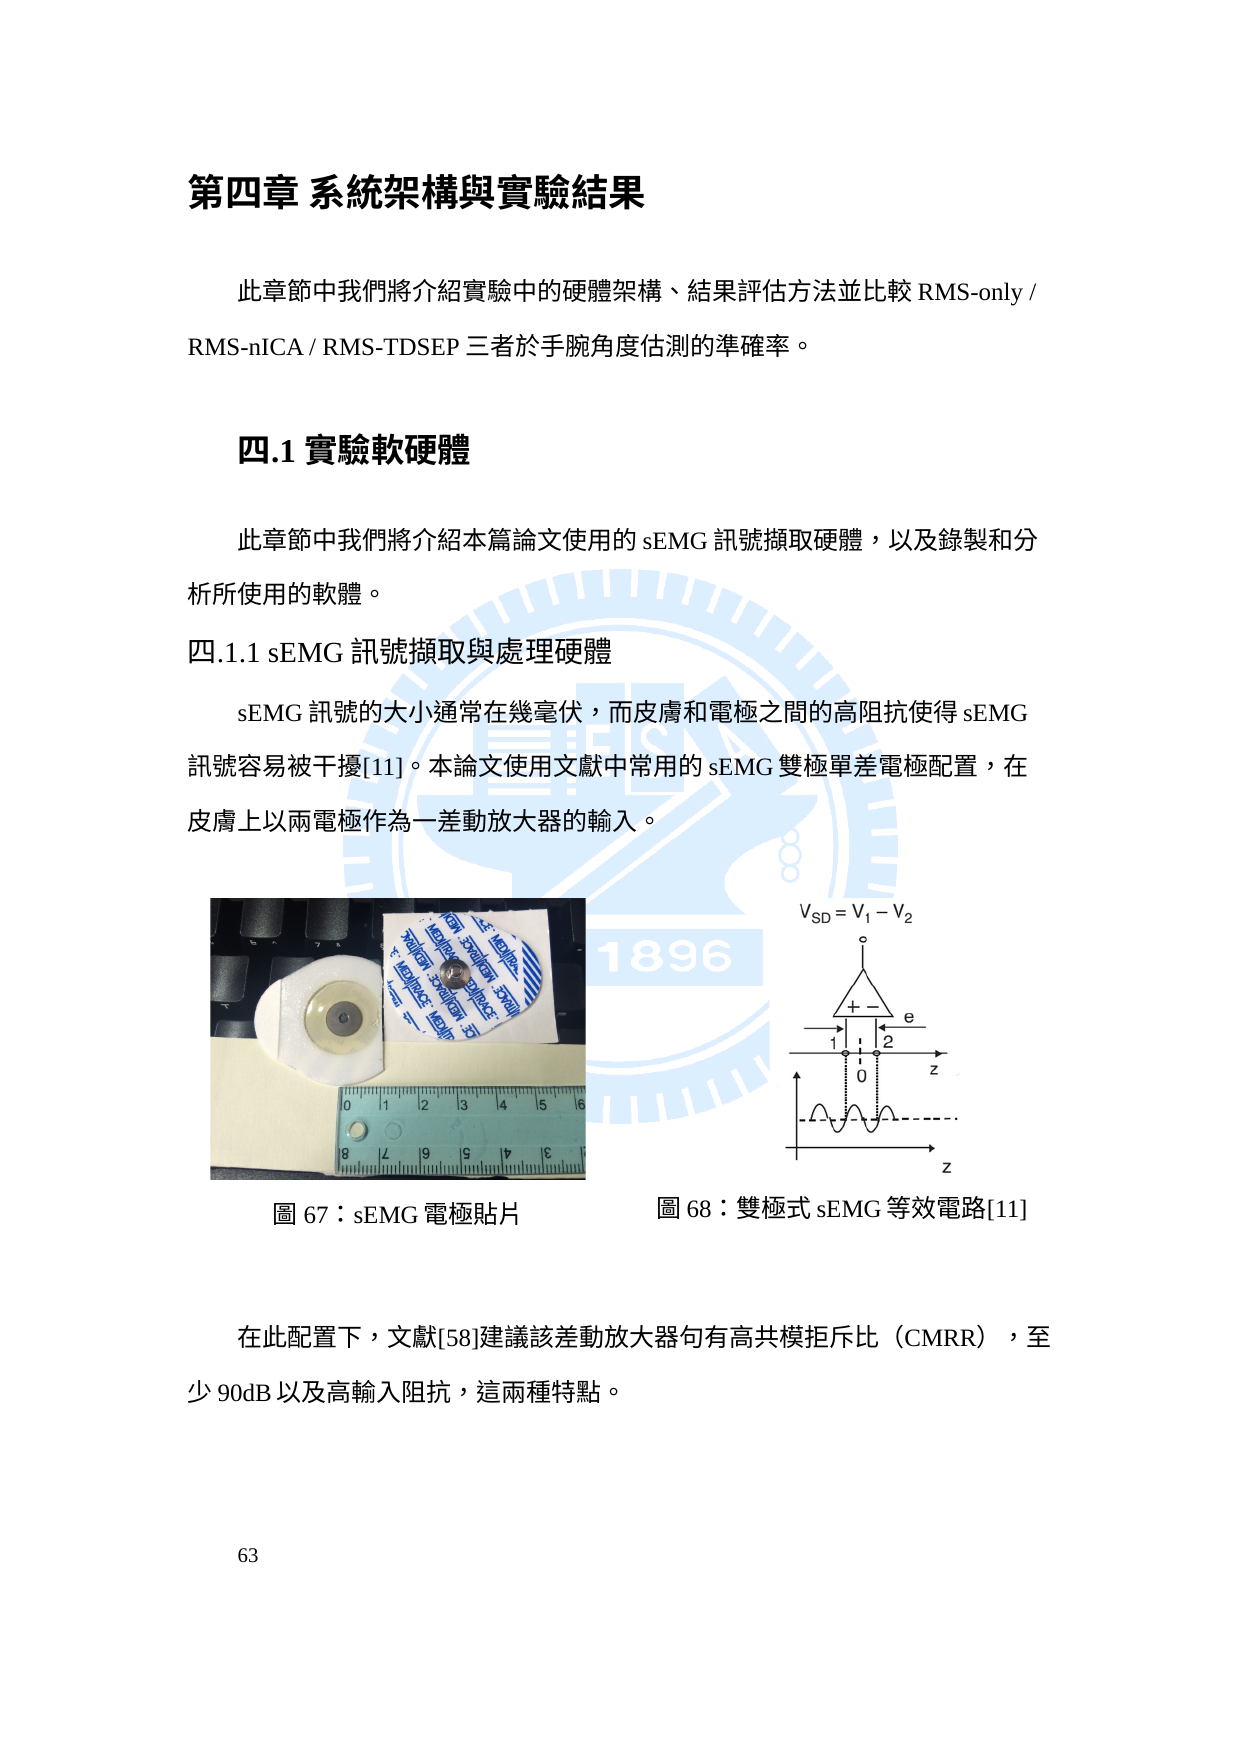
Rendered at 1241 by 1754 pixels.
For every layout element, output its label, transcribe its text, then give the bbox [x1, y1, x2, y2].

text 在此配置下，文獻[58]建議該差動放大器句有高共模拒斥比（CMRR），至少90dB以及高輸入阻抗，這兩種特點。 [187, 1318, 1053, 1408]
picture [210, 898, 586, 1180]
table_header 圖 68：雙極式sEMG等效電路[11] [620, 899, 1063, 1274]
subtitle 實驗軟硬體 [187, 424, 1053, 472]
table_header 圖 67：sEMG電極貼片 [176, 899, 620, 1274]
text sEMG訊號的大小通常在幾毫伏，而皮膚和電極之間的高阻抗使得sEMG訊號容易被干擾[11]。本論文使用文獻中常用的sEMG雙極單差電極配置，在皮膚上以兩電極作為一差動放大器的輸入。 [187, 692, 1053, 837]
text 此章節中我們將介紹實驗中的硬體架構、結果評估方法並比較RMS-only / RMS-nICA / RMS-TDSEP三者於手腕角度估測的準確率。 [187, 272, 1053, 362]
subtitle sEMG訊號擷取與處理硬體 [187, 629, 1053, 671]
subtitle 系統架構與實驗結果 [187, 163, 1053, 217]
text 此章節中我們將介紹本篇論文使用的sEMG訊號擷取硬體，以及錄製和分析所使用的軟體。 [187, 520, 1053, 611]
picture [769, 898, 964, 1174]
